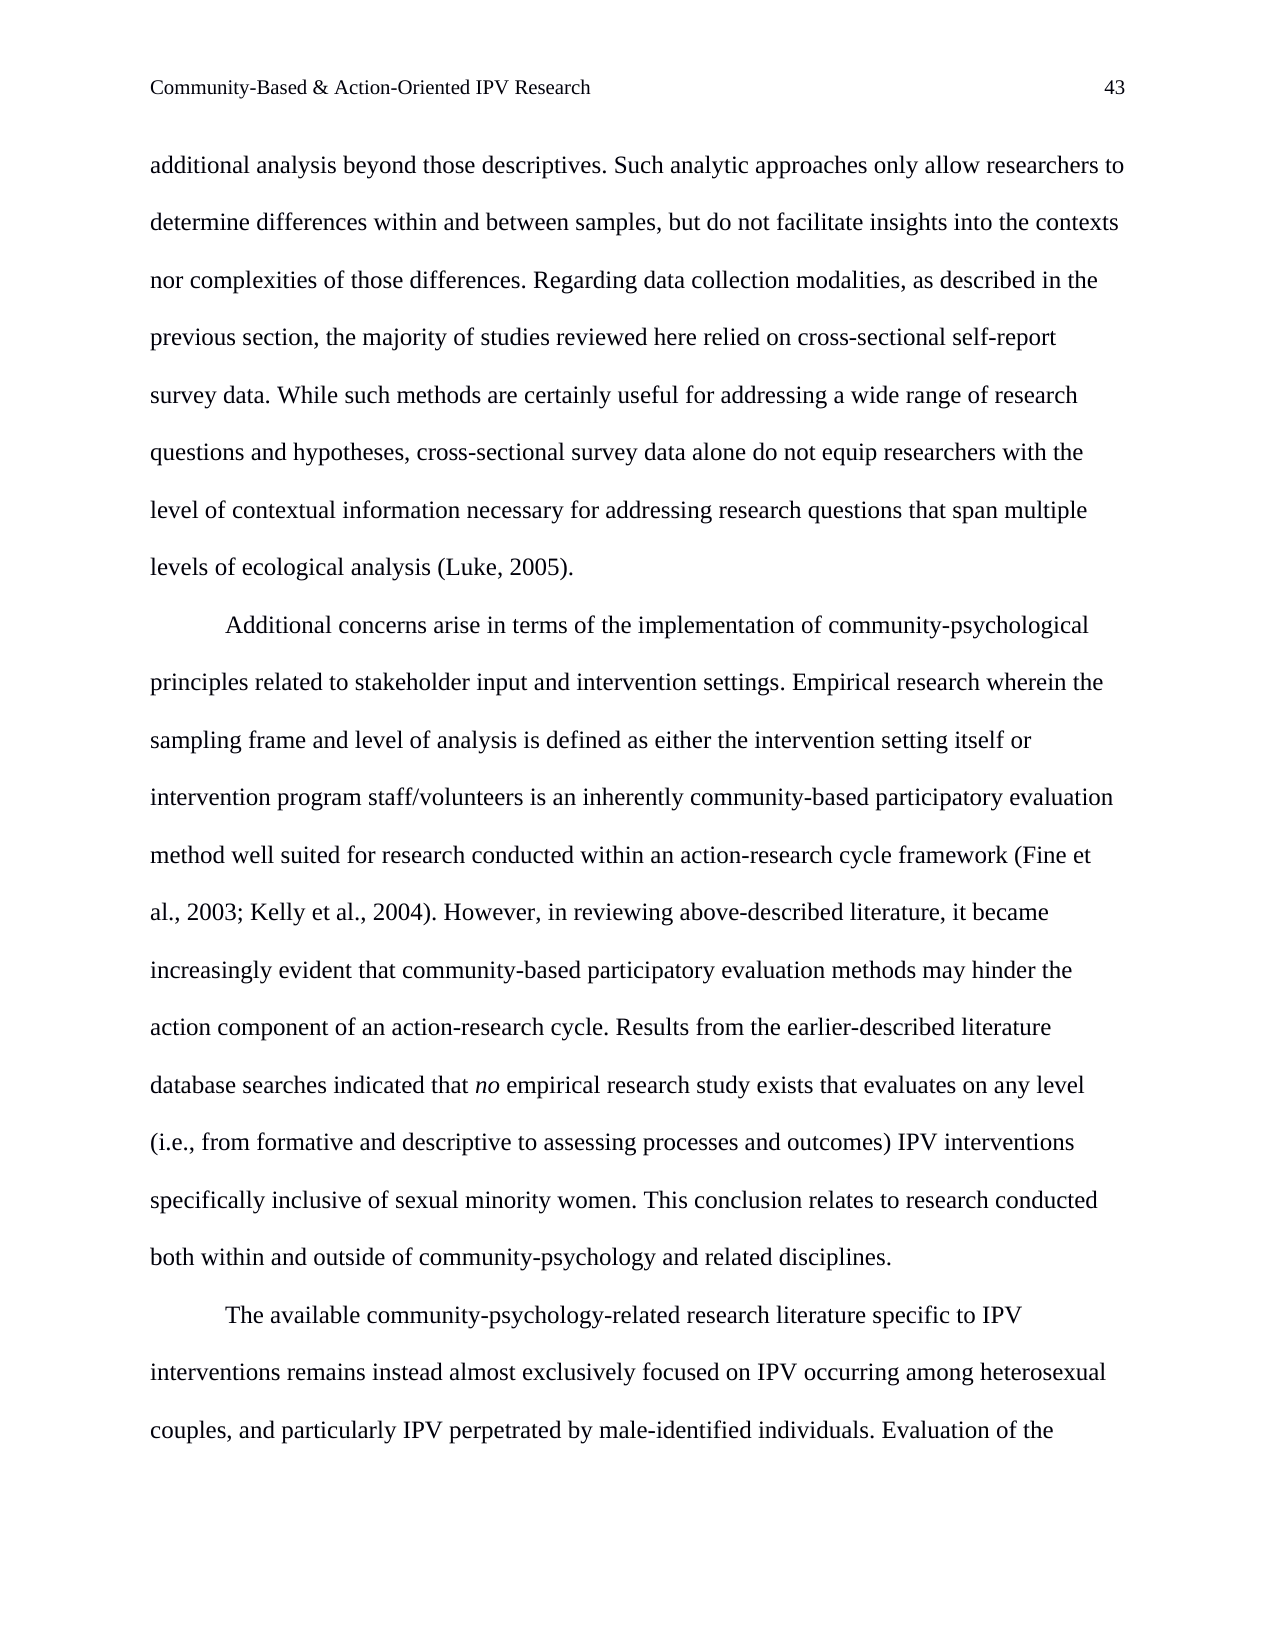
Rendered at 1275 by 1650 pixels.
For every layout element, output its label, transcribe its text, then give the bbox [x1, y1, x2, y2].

text Additional concerns arise in terms of the implementation of community-psychological principles related to stakeholder input and intervention settings. Empirical research wherein the sampling frame and level of analysis is defined as either the intervention setting itself or intervention program staff/volunteers is an inherently community-based participatory evaluation method well suited for research conducted within an action-research cycle framework (Fine et al., 2003; Kelly et al., 2004). However, in reviewing above-described literature, it became increasingly evident that community-based participatory evaluation methods may hinder the action component of an action-research cycle. Results from the earlier-described literature database searches indicated that no empirical research study exists that evaluates on any level (i.e., from formative and descriptive to assessing processes and outcomes) IPV interventions specifically inclusive of sexual minority women. This conclusion relates to research conducted both within and outside of community-psychology and related disciplines. [150, 610, 1125, 1271]
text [150, 150, 1125, 581]
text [150, 1300, 1125, 1444]
